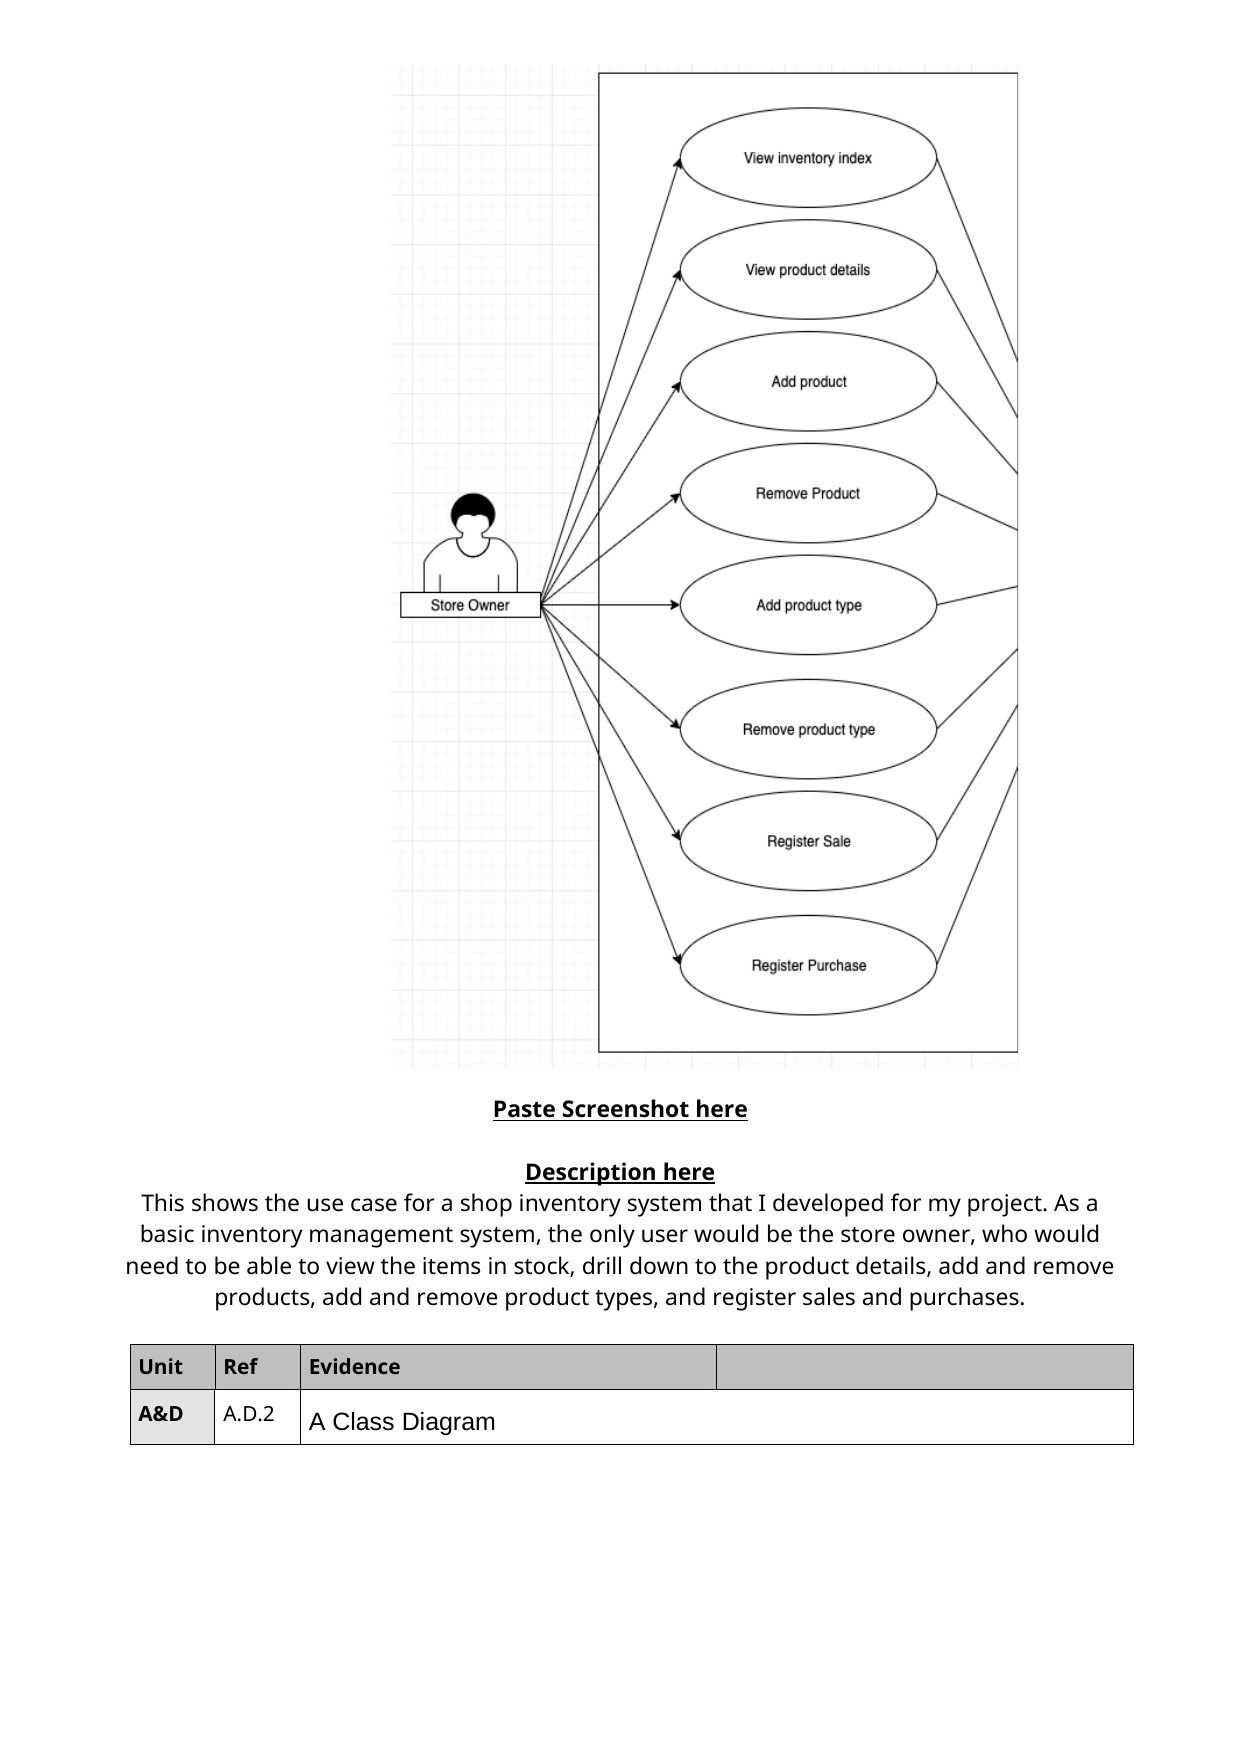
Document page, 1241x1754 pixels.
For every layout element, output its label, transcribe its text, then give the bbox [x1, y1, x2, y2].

table_header Ref [216, 1345, 300, 1389]
table_cell A.D.2 [215, 1390, 300, 1444]
table_header Unit [131, 1345, 215, 1389]
picture [391, 64, 1019, 1069]
table_cell A Class Diagram [301, 1390, 1133, 1444]
table_cell A&D [131, 1390, 214, 1444]
table_header [717, 1345, 1133, 1389]
text This shows the use case for a shop inventory system that I developed for my project. As a basic inventory management system, the only user would be the store owner, who would need to be able to view the items in stock, drill down to the product details, add and remove products, add and remove product types, and register sales and purchases. [118, 1187, 1122, 1312]
table_header Evidence [301, 1345, 716, 1389]
text Description here [118, 1156, 1122, 1187]
